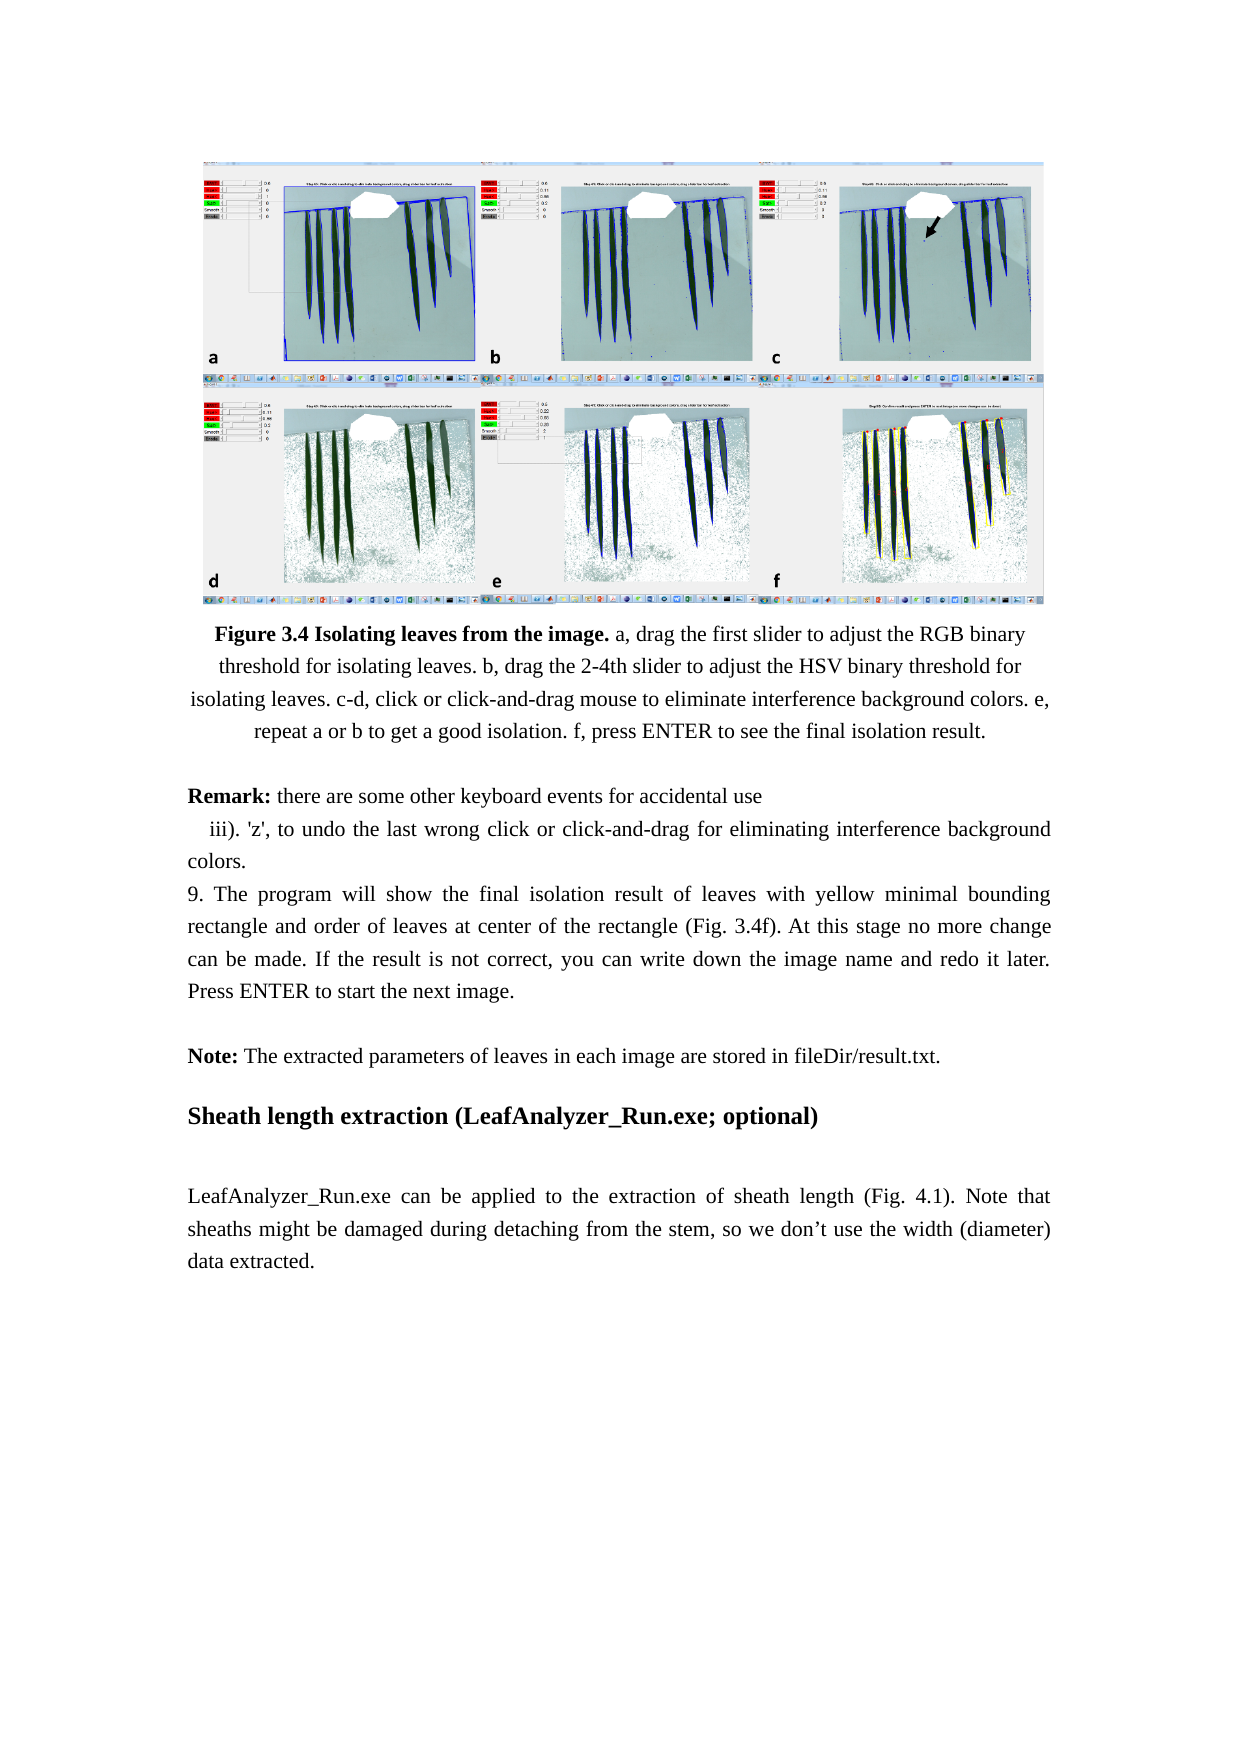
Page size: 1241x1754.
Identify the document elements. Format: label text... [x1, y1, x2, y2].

subtitle Sheath length extraction (LeafAnalyzer_Run.exe; optional) [187, 1099, 1053, 1132]
picture [196, 162, 1044, 605]
text iii). 'z', to undo the last wrong click or click-and-drag for eliminating interference background colors. [187, 812, 1053, 877]
text Note: The extracted parameters of leaves in each image are stored in fileDir/result.txt. [187, 1039, 1053, 1072]
text Remark: there are some other keyboard events for accidental use [187, 779, 1053, 812]
text Figure 3.4 Isolating leaves from the image. a, drag the first slider to adjust the RGB binary threshold for isolating leaves. b, drag the 2-4th slider to adjust the HSV binary threshold for isolating leaves. c-d, click or click-and-drag mouse to eliminate interference background colors. e, repeat a or b to get a good isolation. f, press ENTER to see the final isolation result. [187, 617, 1053, 747]
text LeafAnalyzer_Run.exe can be applied to the extraction of sheath length (Fig. 4.1). Note that sheaths might be damaged during detaching from the stem, so we don’t use the width (diameter) data extracted. [187, 1179, 1053, 1277]
text 9. The program will show the final isolation result of leaves with yellow minimal bounding rectangle and order of leaves at center of the rectangle (Fig. 3.4f). At this stage no more change can be made. If the result is not correct, you can write down the image name and redo it later. Press ENTER to start the next image. [187, 877, 1053, 1007]
